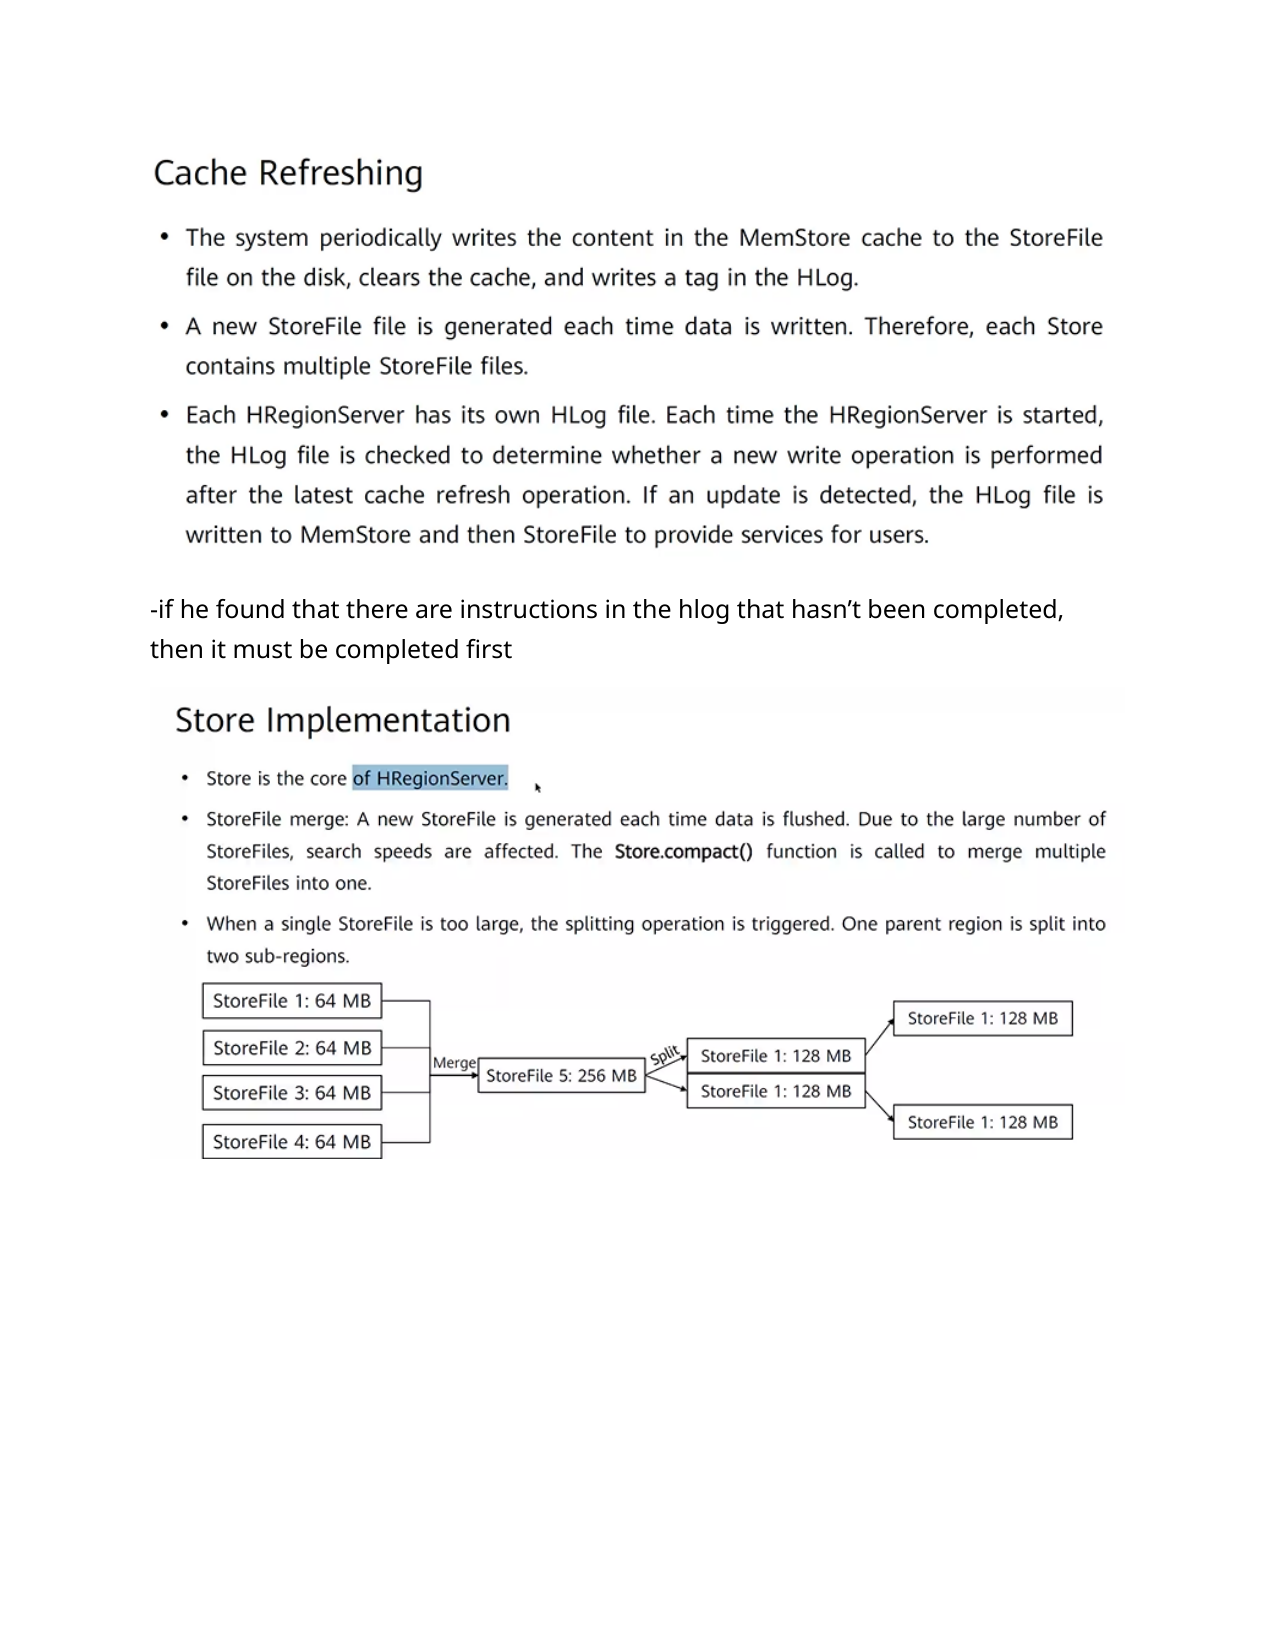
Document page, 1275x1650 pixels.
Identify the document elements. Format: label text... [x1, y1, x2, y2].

text -if he found that there are instructions in the hlog that hasn’t been completed, then it must be completed first [150, 592, 1125, 665]
picture [150, 150, 1125, 571]
picture [150, 687, 1125, 1159]
